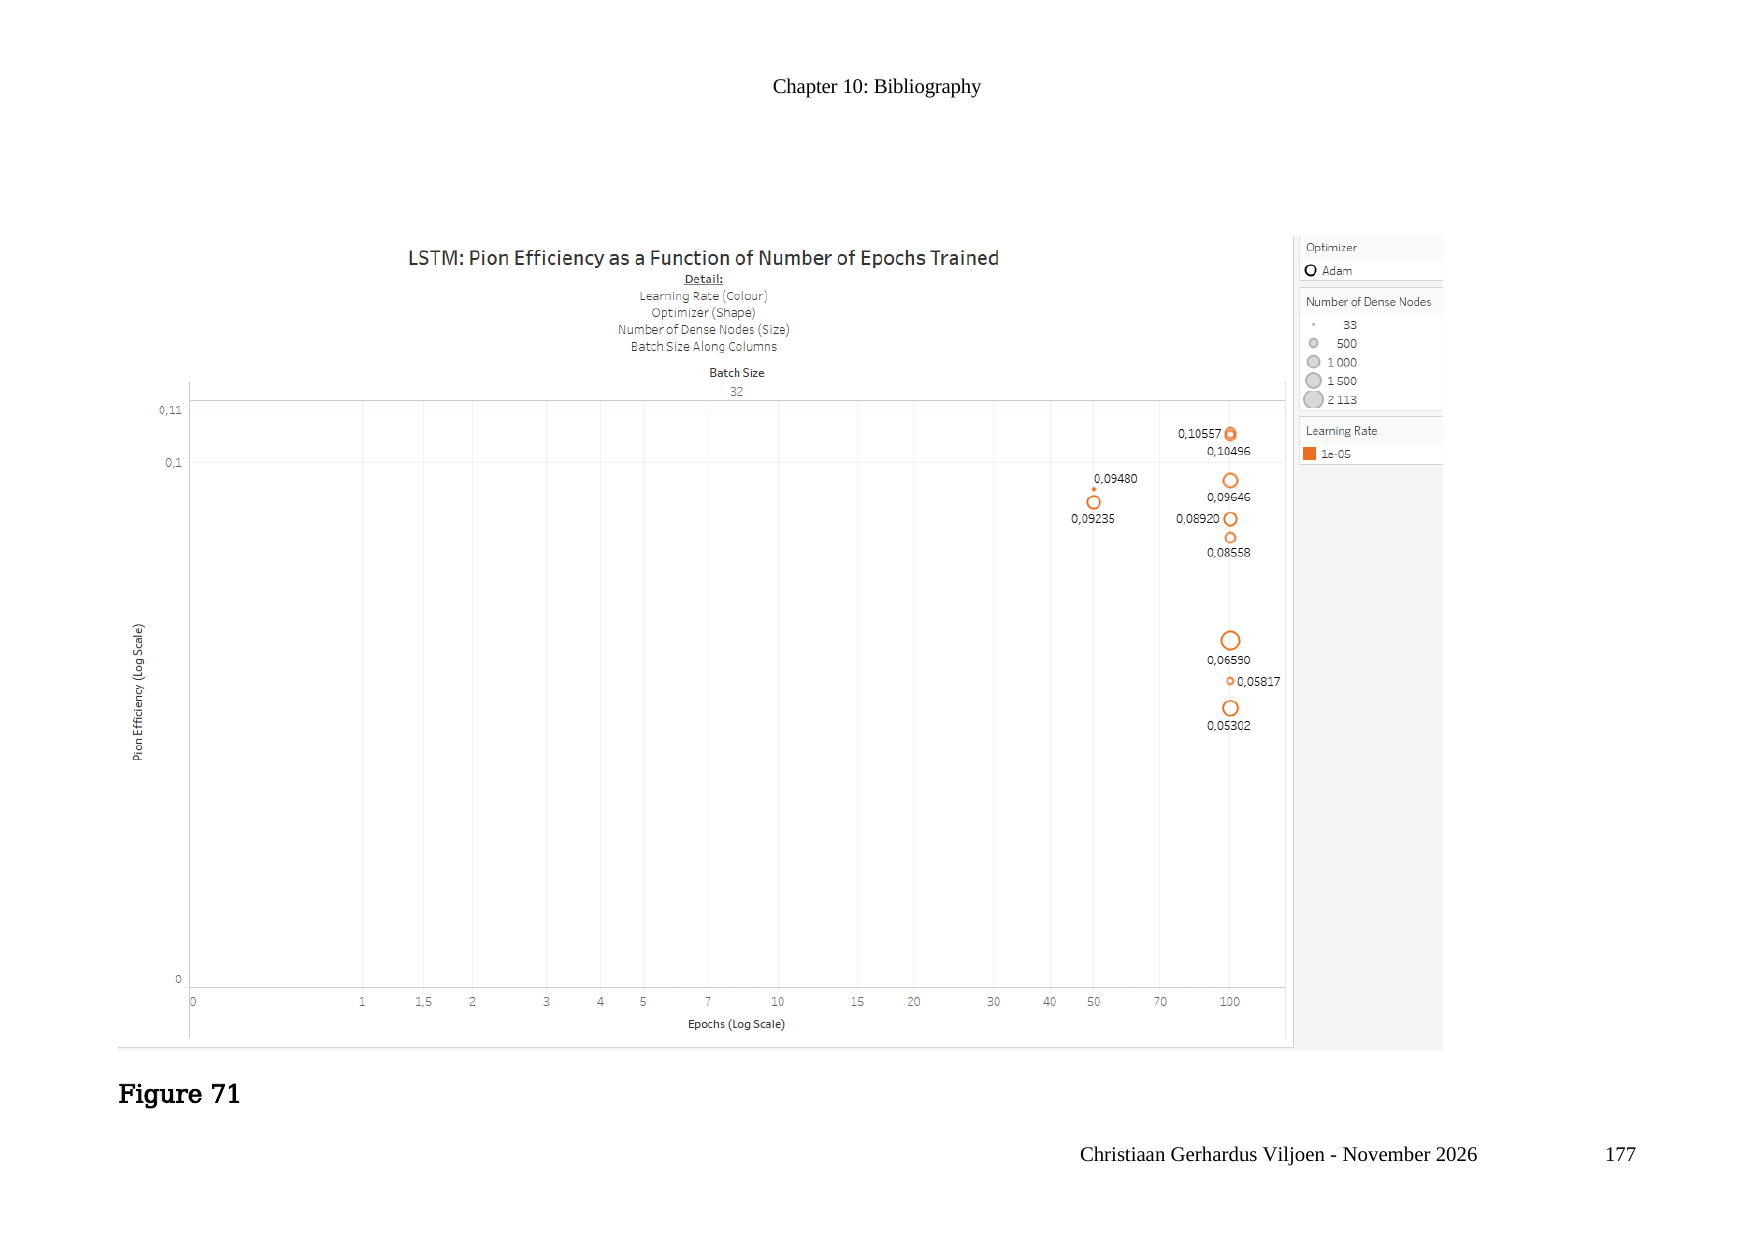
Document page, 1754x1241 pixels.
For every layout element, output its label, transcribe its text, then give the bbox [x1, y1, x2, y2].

picture [118, 236, 1444, 1051]
text Figure 71 [118, 1078, 1636, 1108]
